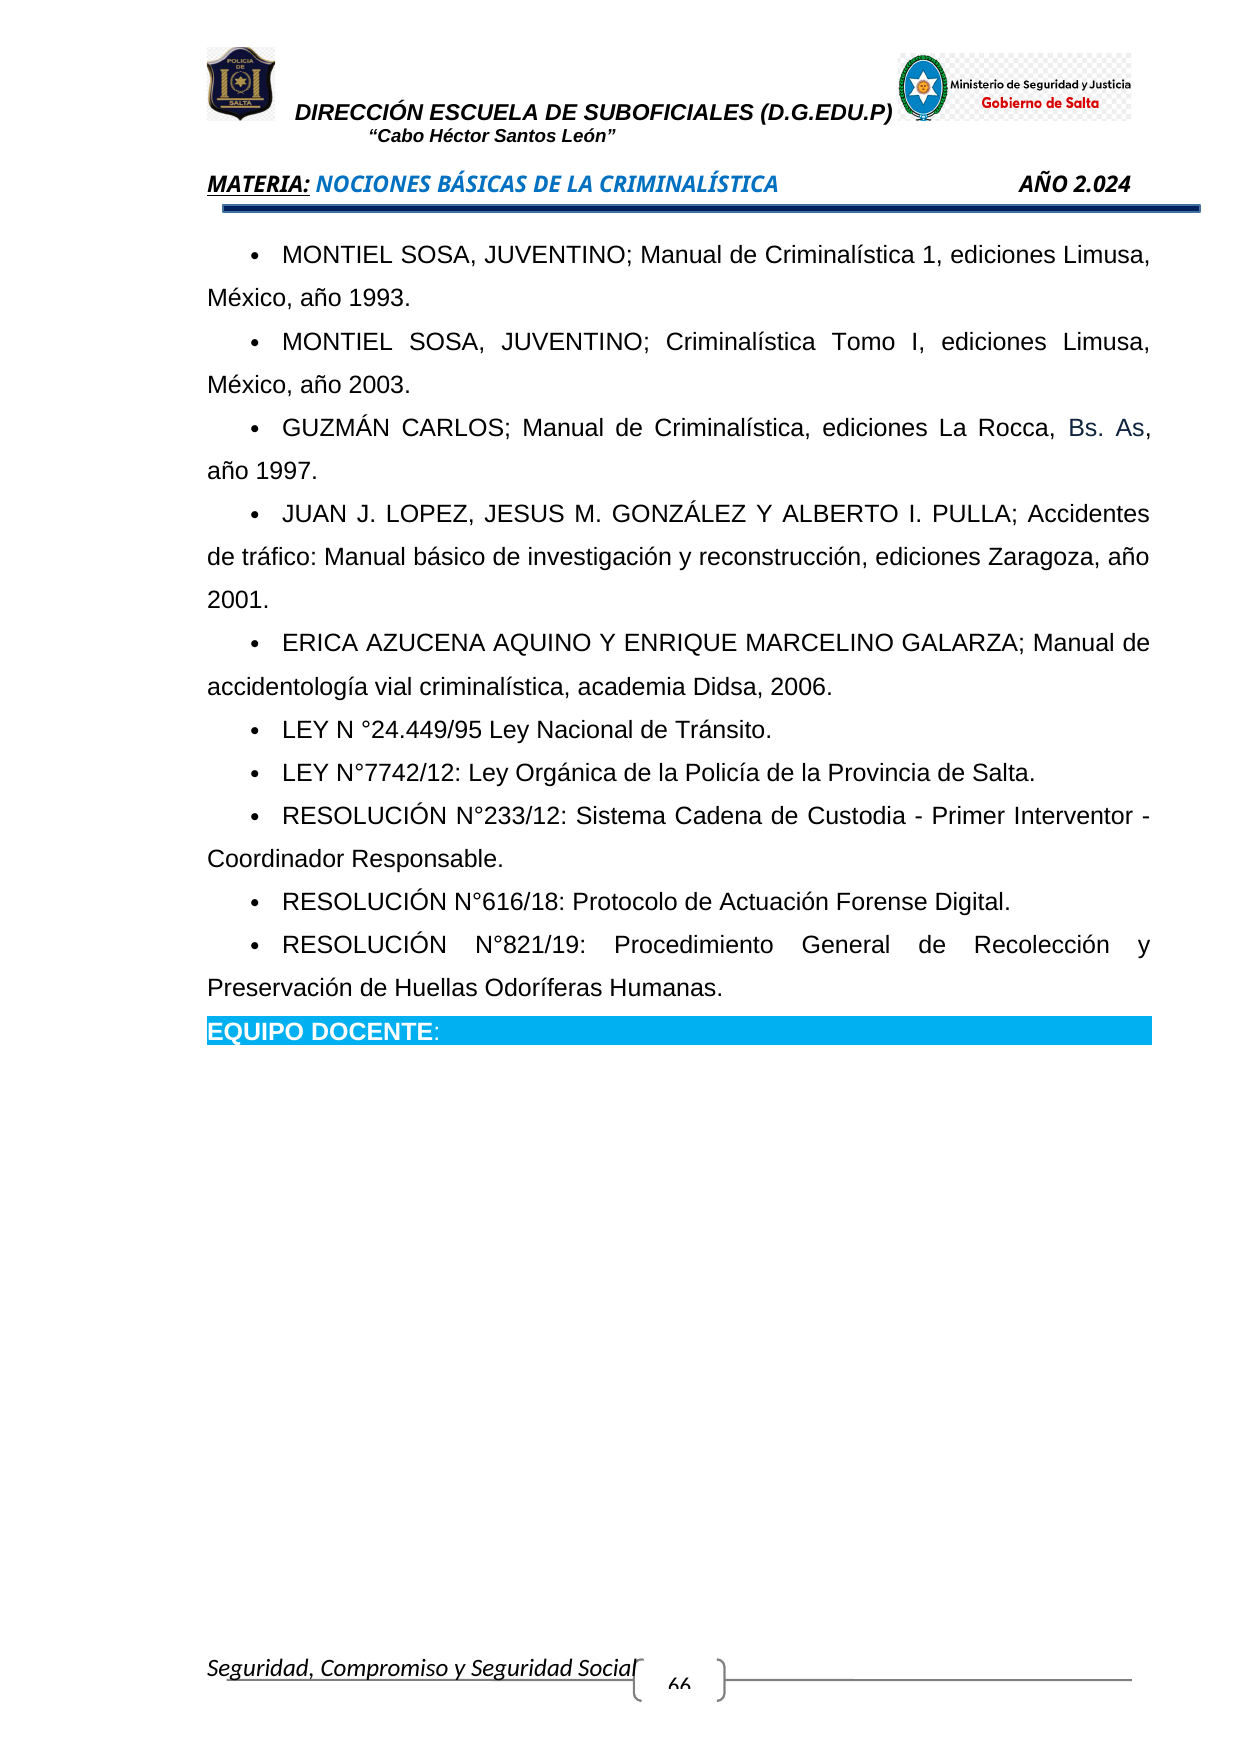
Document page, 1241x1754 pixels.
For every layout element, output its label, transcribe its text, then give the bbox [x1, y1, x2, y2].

list MONTIEL SOSA, JUVENTINO; Criminalística Tomo I, ediciones Limusa, México, año 2003. [207, 326, 1152, 398]
list GUZMÁN CARLOS; Manual de Criminalística, ediciones La Rocca, Bs. As, año 1997. [207, 413, 1152, 484]
list JUAN J. LOPEZ, JESUS M. GONZÁLEZ Y ALBERTO I. PULLA; Accidentes de tráfico: Manual básico de investigación y reconstrucción, ediciones Zaragoza, año 2001. [207, 499, 1152, 614]
list RESOLUCIÓN N°233/12: Sistema Cadena de Custodia - Primer Interventor - Coordinador Responsable. [207, 801, 1152, 873]
list RESOLUCIÓN N°616/18: Protocolo de Actuación Forense Digital. [207, 887, 1152, 916]
picture [206, 47, 276, 121]
picture [898, 53, 1132, 121]
list LEY N°7742/12: Ley Orgánica de la Policía de la Provincia de Salta. [207, 758, 1152, 786]
list RESOLUCIÓN N°821/19: Procedimiento General de Recolección y Preservación de Huellas Odoríferas Humanas. [207, 930, 1152, 1002]
list LEY N °24.449/95 Ley Nacional de Tránsito. [207, 714, 1152, 743]
list ERICA AZUCENA AQUINO Y ENRIQUE MARCELINO GALARZA; Manual de accidentología vial criminalística, academia Didsa, 2006. [207, 628, 1152, 700]
text EQUIPO DOCENTE: [207, 1016, 1152, 1045]
list MONTIEL SOSA, JUVENTINO; Manual de Criminalística 1, ediciones Limusa, México, año 1993. [207, 240, 1152, 312]
